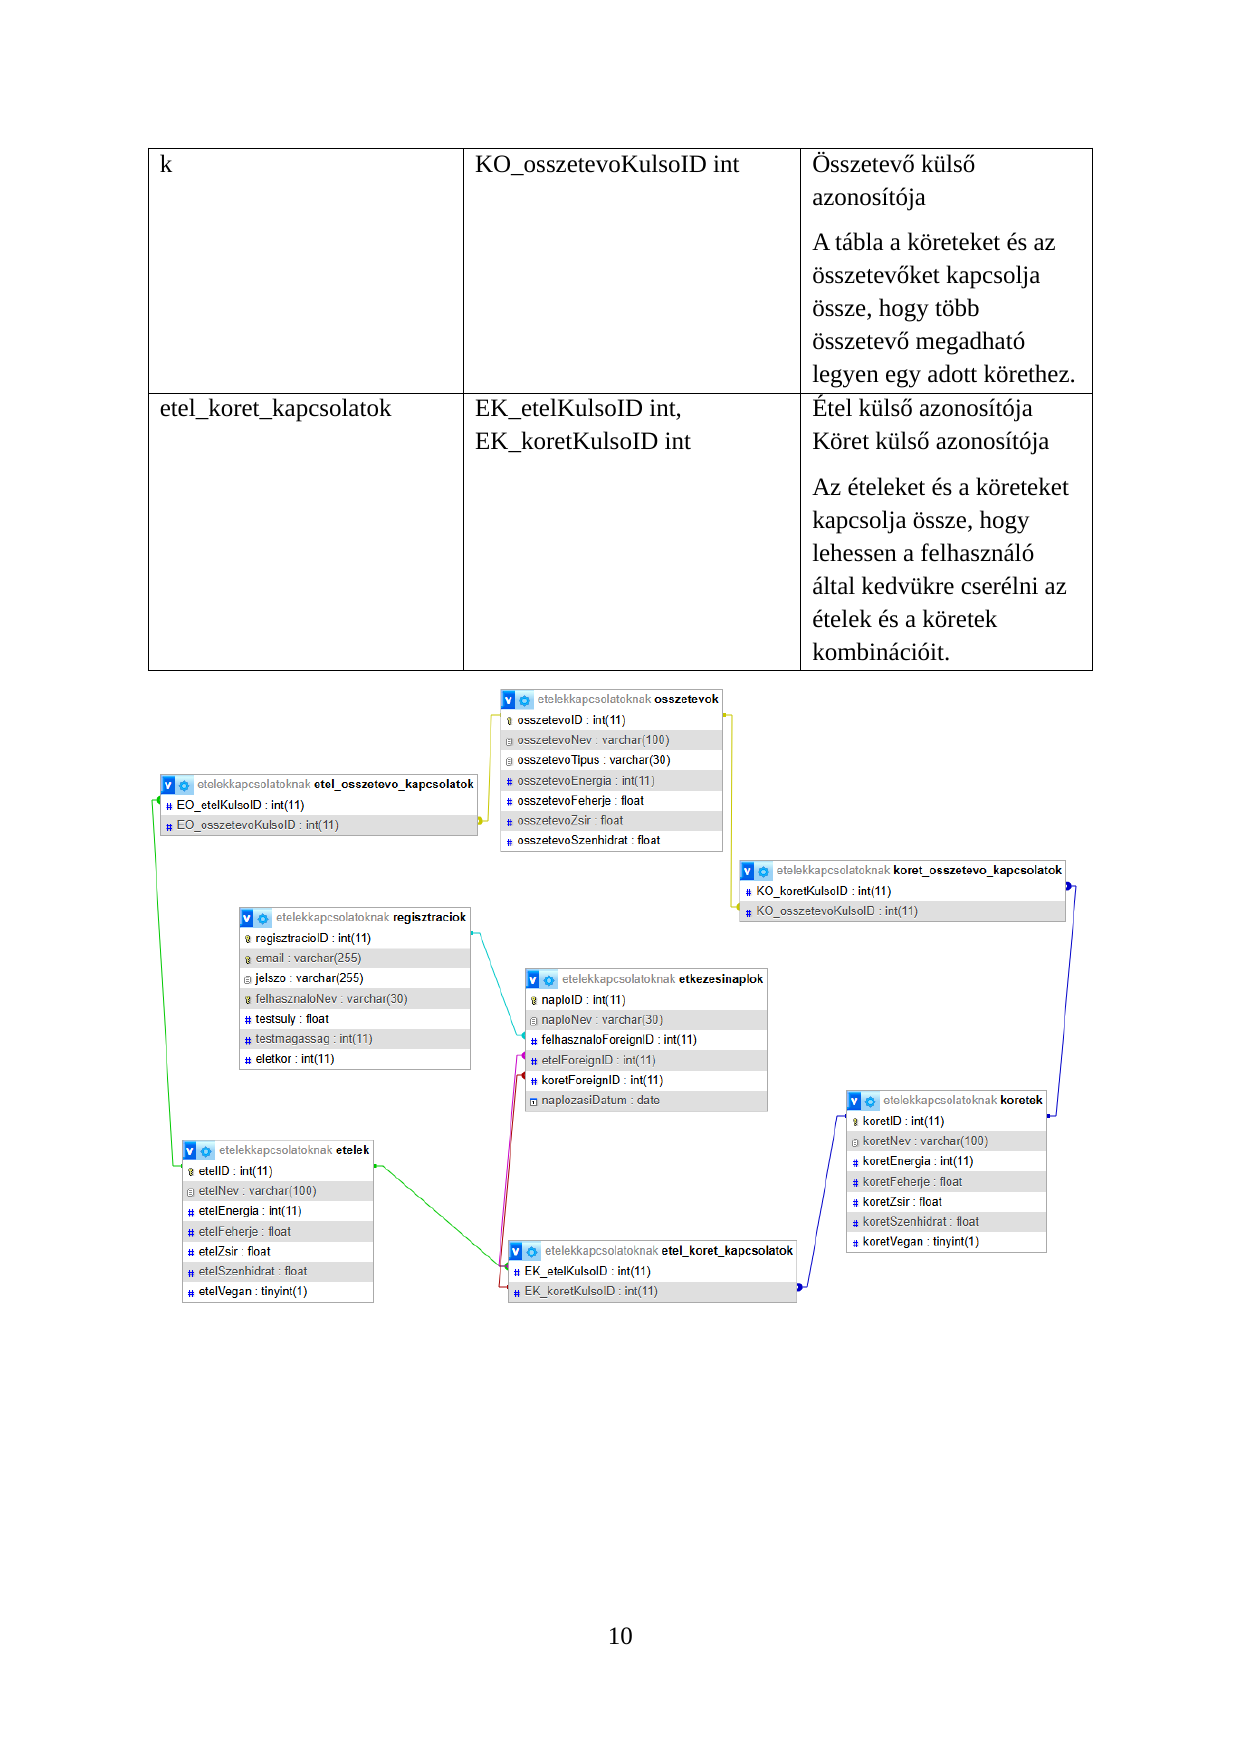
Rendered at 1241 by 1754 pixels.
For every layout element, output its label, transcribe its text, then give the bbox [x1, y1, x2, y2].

table_cell Étel külső azonosítója Köret külső azonosítója Az ételeket és a köreteket kapcsolja össze, hogy lehessen a felhasználó által kedvükre cserélni az ételek és a köretek kombinációit. [801, 394, 1092, 670]
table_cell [801, 149, 1092, 392]
picture [147, 671, 1093, 1351]
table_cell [464, 149, 800, 392]
table_cell EK_etelKulsoID int, EK_koretKulsoID int [464, 394, 800, 670]
table_cell etel_koret_kapcsolatok [149, 394, 463, 670]
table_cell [149, 149, 463, 392]
